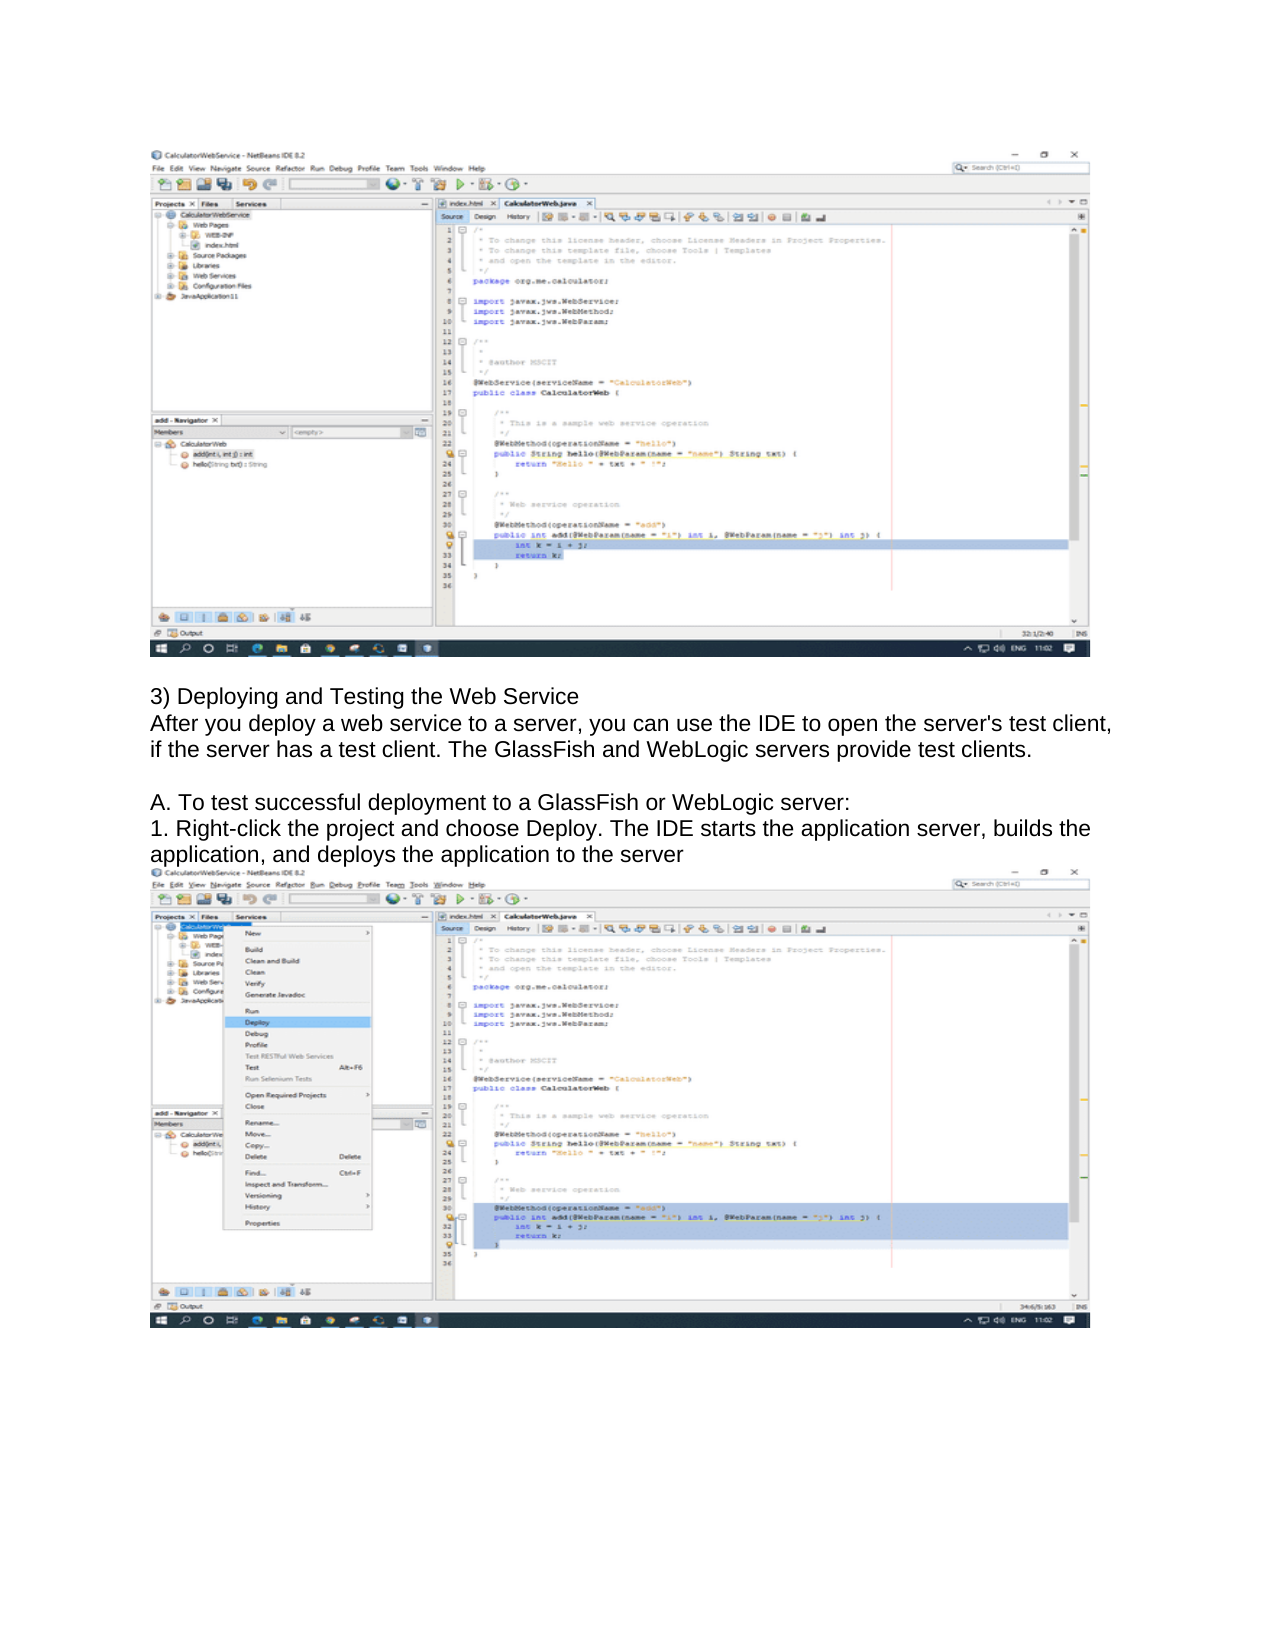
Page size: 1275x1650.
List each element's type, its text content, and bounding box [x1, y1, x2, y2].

picture [150, 867, 1091, 1328]
text After you deploy a web service to a server, you can use the IDE to open the server's test client, if the server has a test client. The GlassFish and WebLogic servers provide test clients. [150, 710, 1125, 762]
picture [150, 150, 1091, 657]
text 3) Deploying and Testing the Web Service [150, 683, 1125, 710]
text A. To test successful deployment to a GlassFish or WebLogic server: [150, 789, 1125, 815]
text 1. Right-click the project and choose Deploy. The IDE starts the application server, builds the application, and deploys the application to the server [150, 815, 1125, 868]
